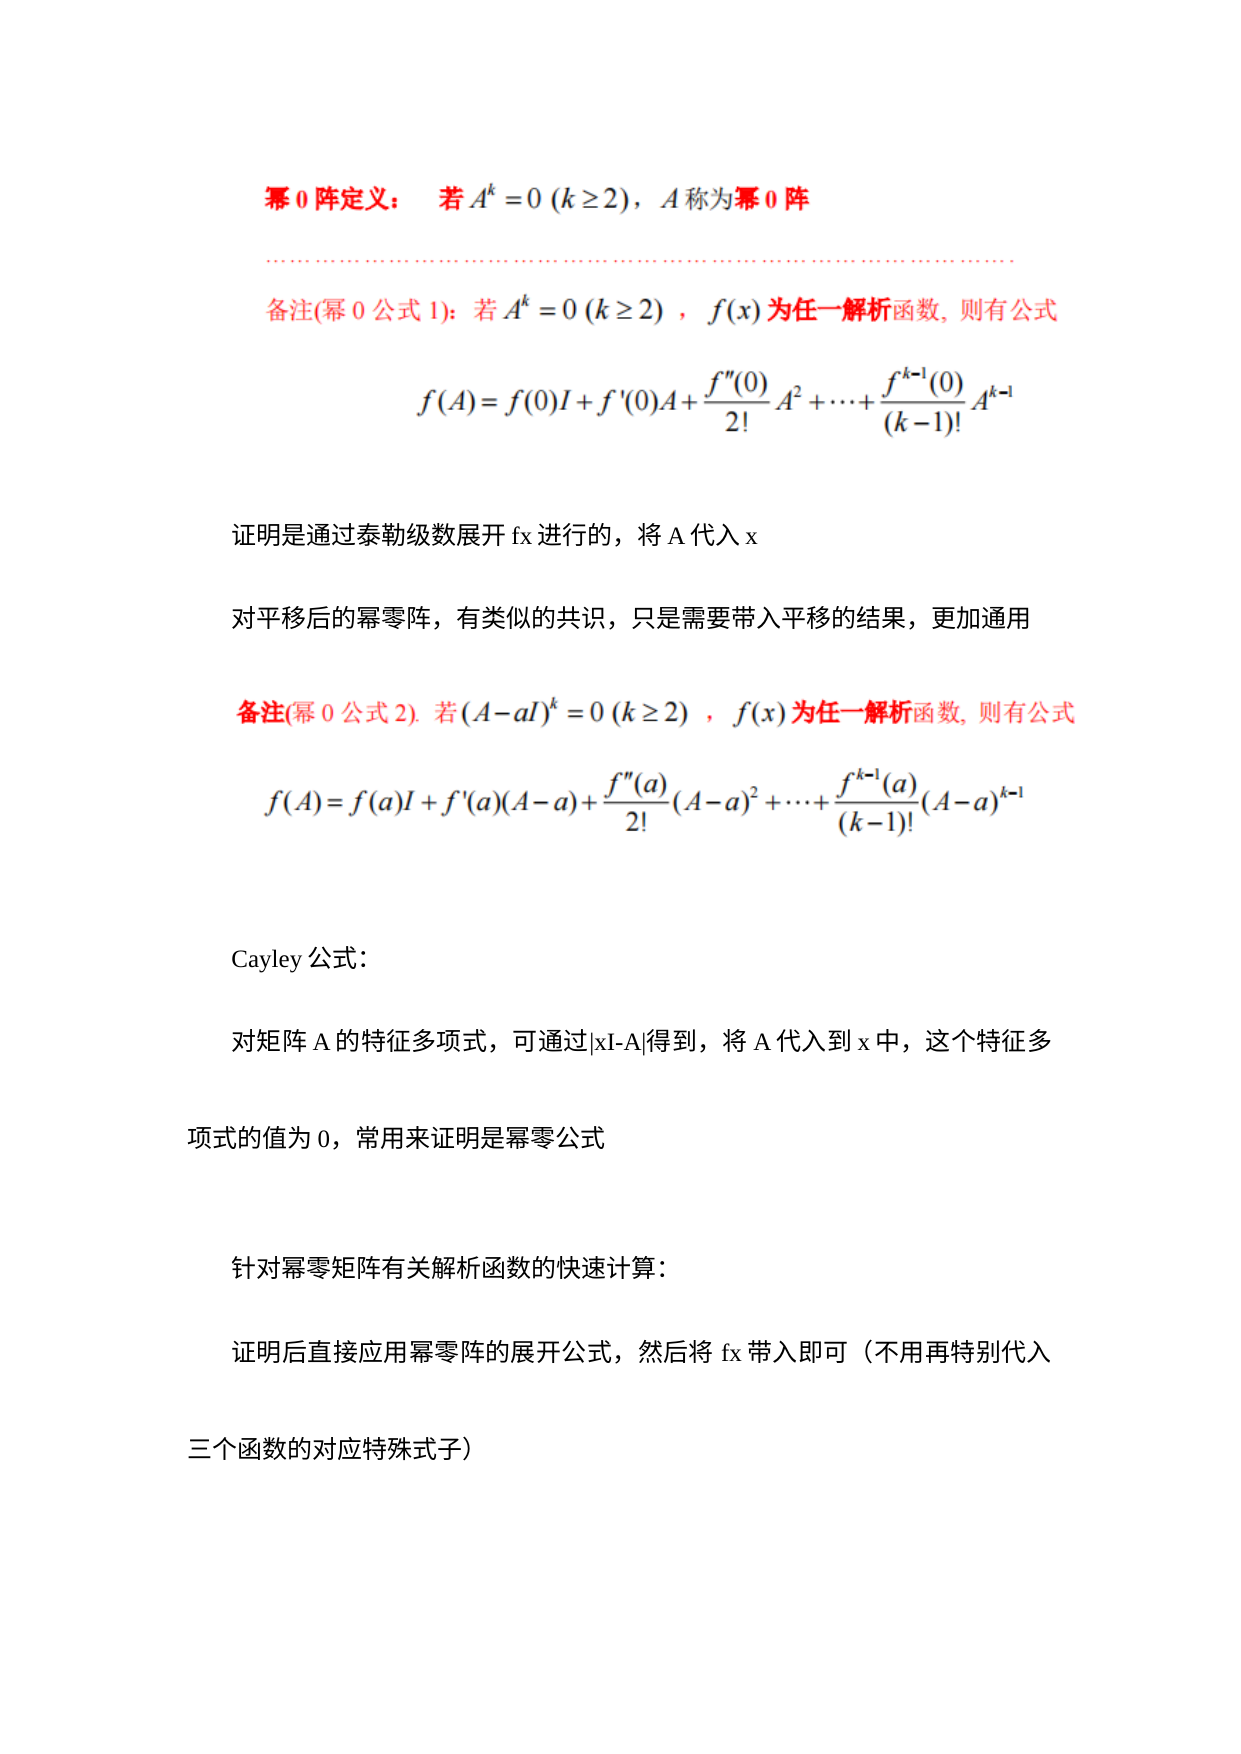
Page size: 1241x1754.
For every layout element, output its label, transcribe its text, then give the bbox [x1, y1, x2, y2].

text 对矩阵A的特征多项式，可通过|xI-A|得到，将A代入到x中，这个特征多项式的值为0，常用来证明是幂零公式 [187, 1007, 1053, 1169]
picture [231, 667, 1097, 863]
text 证明是通过泰勒级数展开fx进行的，将A代入x [187, 501, 1053, 566]
text 证明后直接应用幂零阵的展开公式，然后将fx带入即可（不用再特别代入三个函数的对应特殊式子） [187, 1318, 1053, 1480]
text Cayley公式： [187, 924, 1053, 989]
text 针对幂零矩阵有关解析函数的快速计算： [187, 1234, 1053, 1299]
picture [231, 162, 1097, 464]
text 对平移后的幂零阵，有类似的共识，只是需要带入平移的结果，更加通用 [187, 584, 1053, 649]
